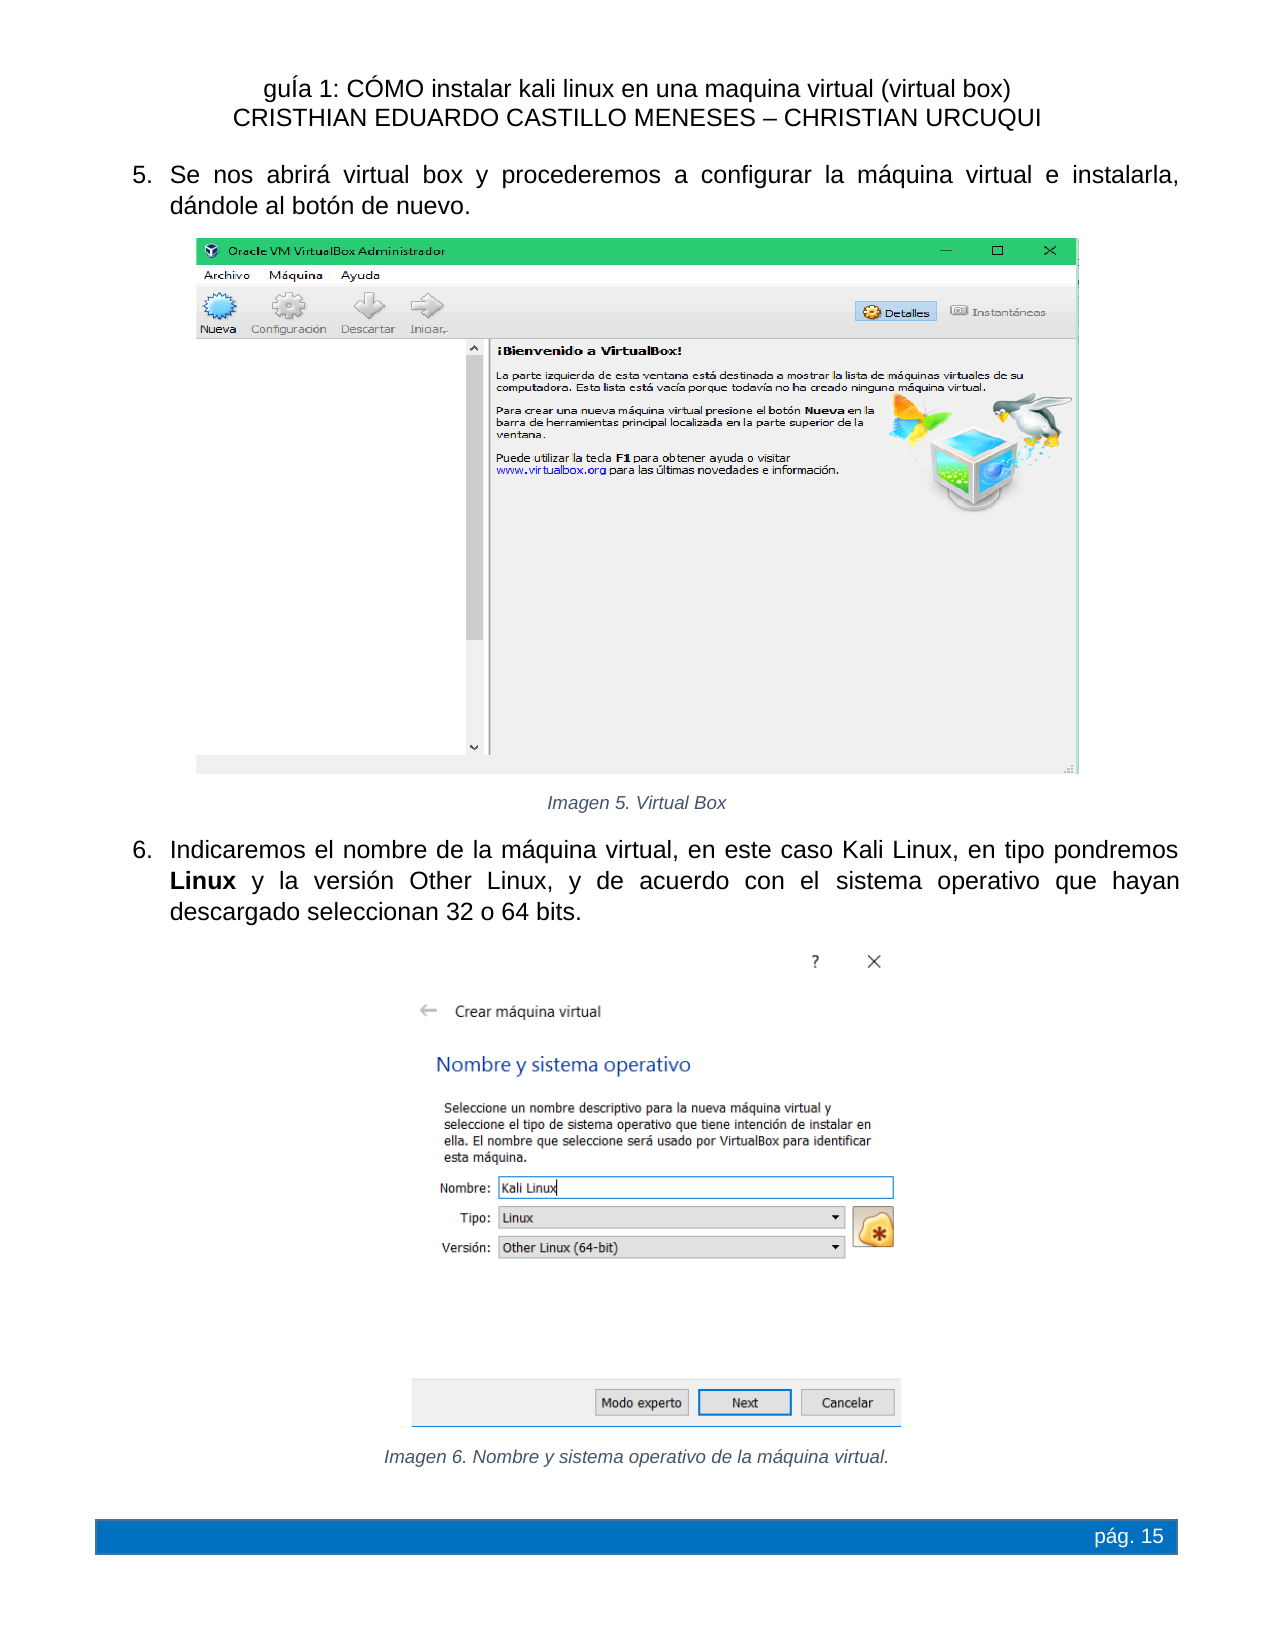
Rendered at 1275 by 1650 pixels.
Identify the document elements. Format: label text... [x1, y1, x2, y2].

text Imagen 5. Virtual Box [94, 792, 1181, 814]
picture [411, 944, 902, 1427]
list Se nos abrirá virtual box y procederemos a configurar la máquina virtual e instalarla, dándole al botón de nuevo. [132, 160, 1181, 220]
list Indicaremos el nombre de la máquina virtual, en este caso Kali Linux, en tipo pondremos Linux y la versión Other Linux, y de acuerdo con el sistema operativo que hayan descargado seleccionan 32 o 64 bits. [132, 834, 1181, 925]
picture [196, 238, 1079, 774]
text Imagen 6. Nombre y sistema operativo de la máquina virtual. [94, 1446, 1181, 1467]
